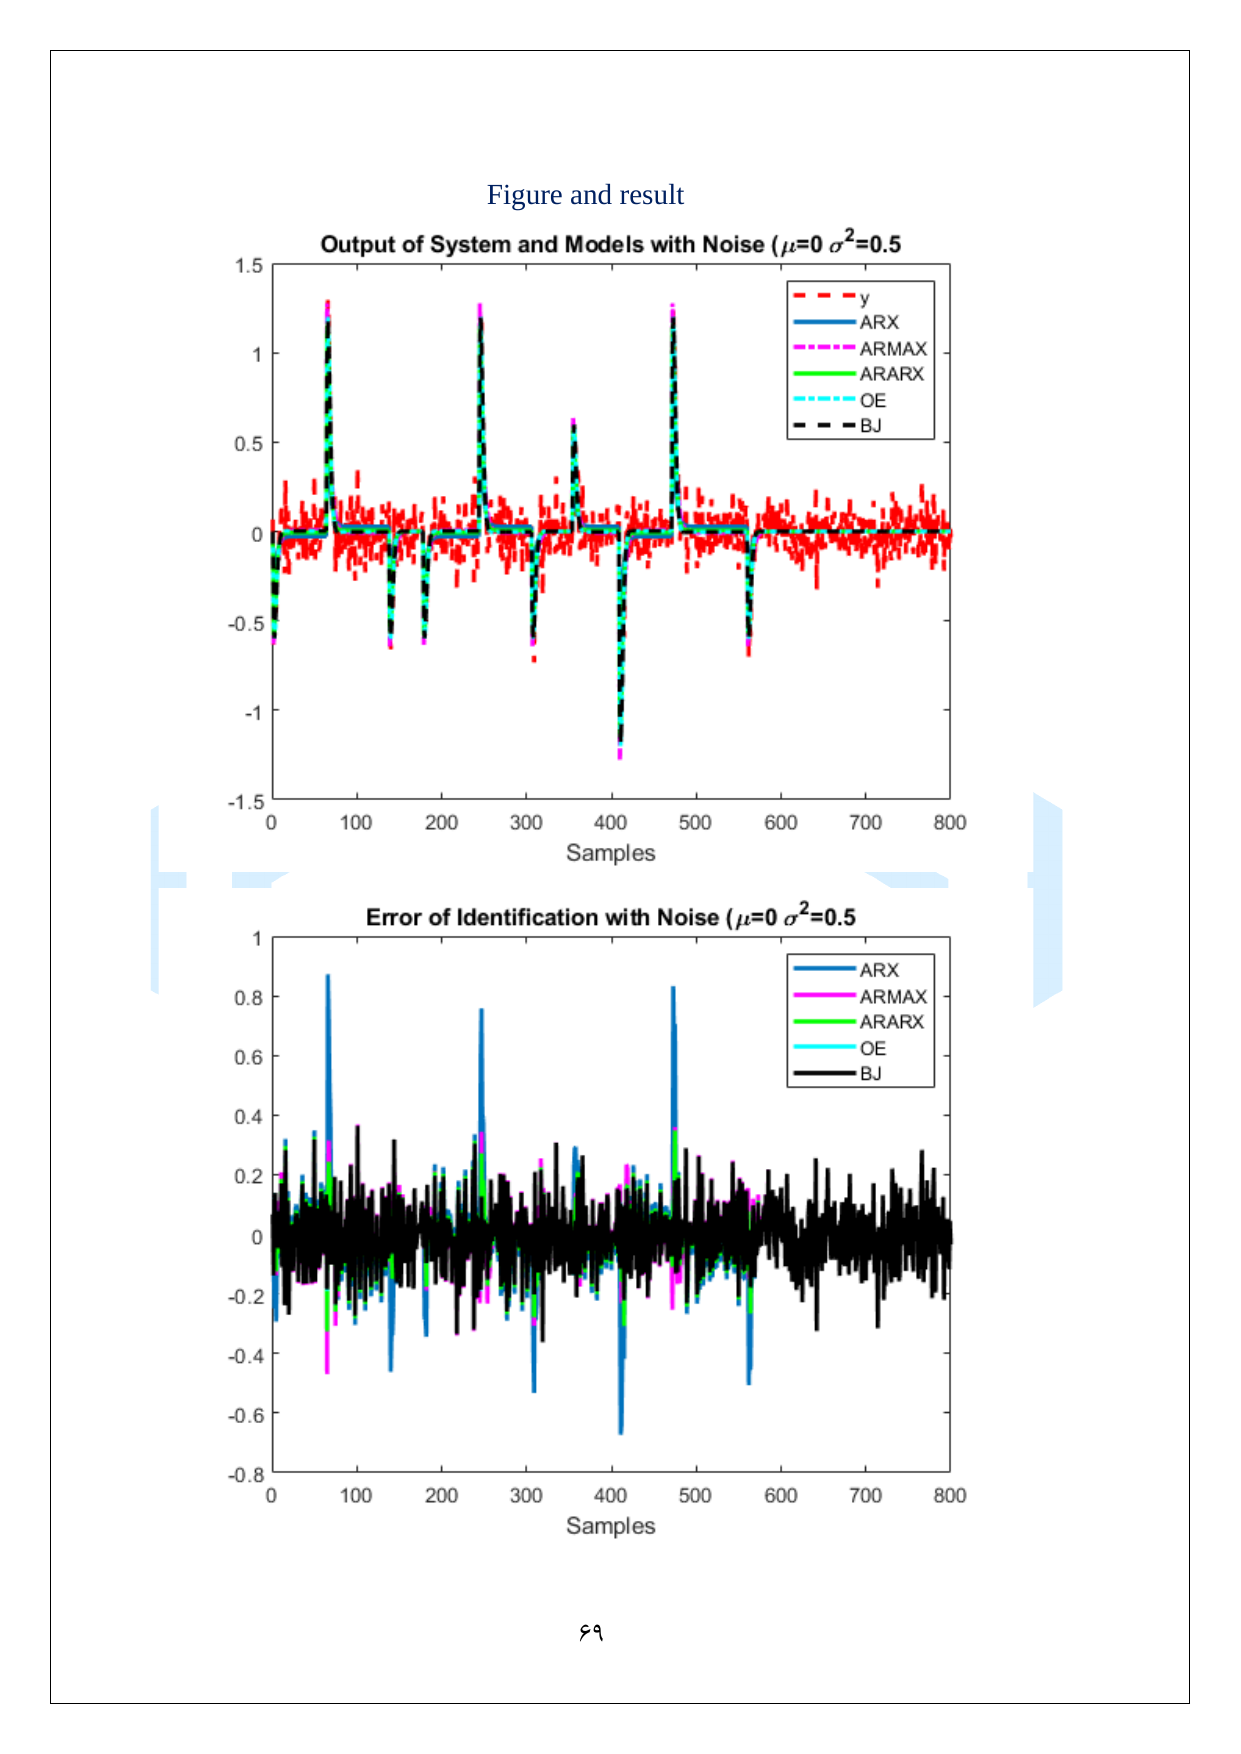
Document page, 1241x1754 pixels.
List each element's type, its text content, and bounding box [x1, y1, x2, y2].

picture [158, 215, 1034, 872]
picture [158, 888, 1034, 1545]
subtitle Figure and result [150, 177, 1063, 211]
